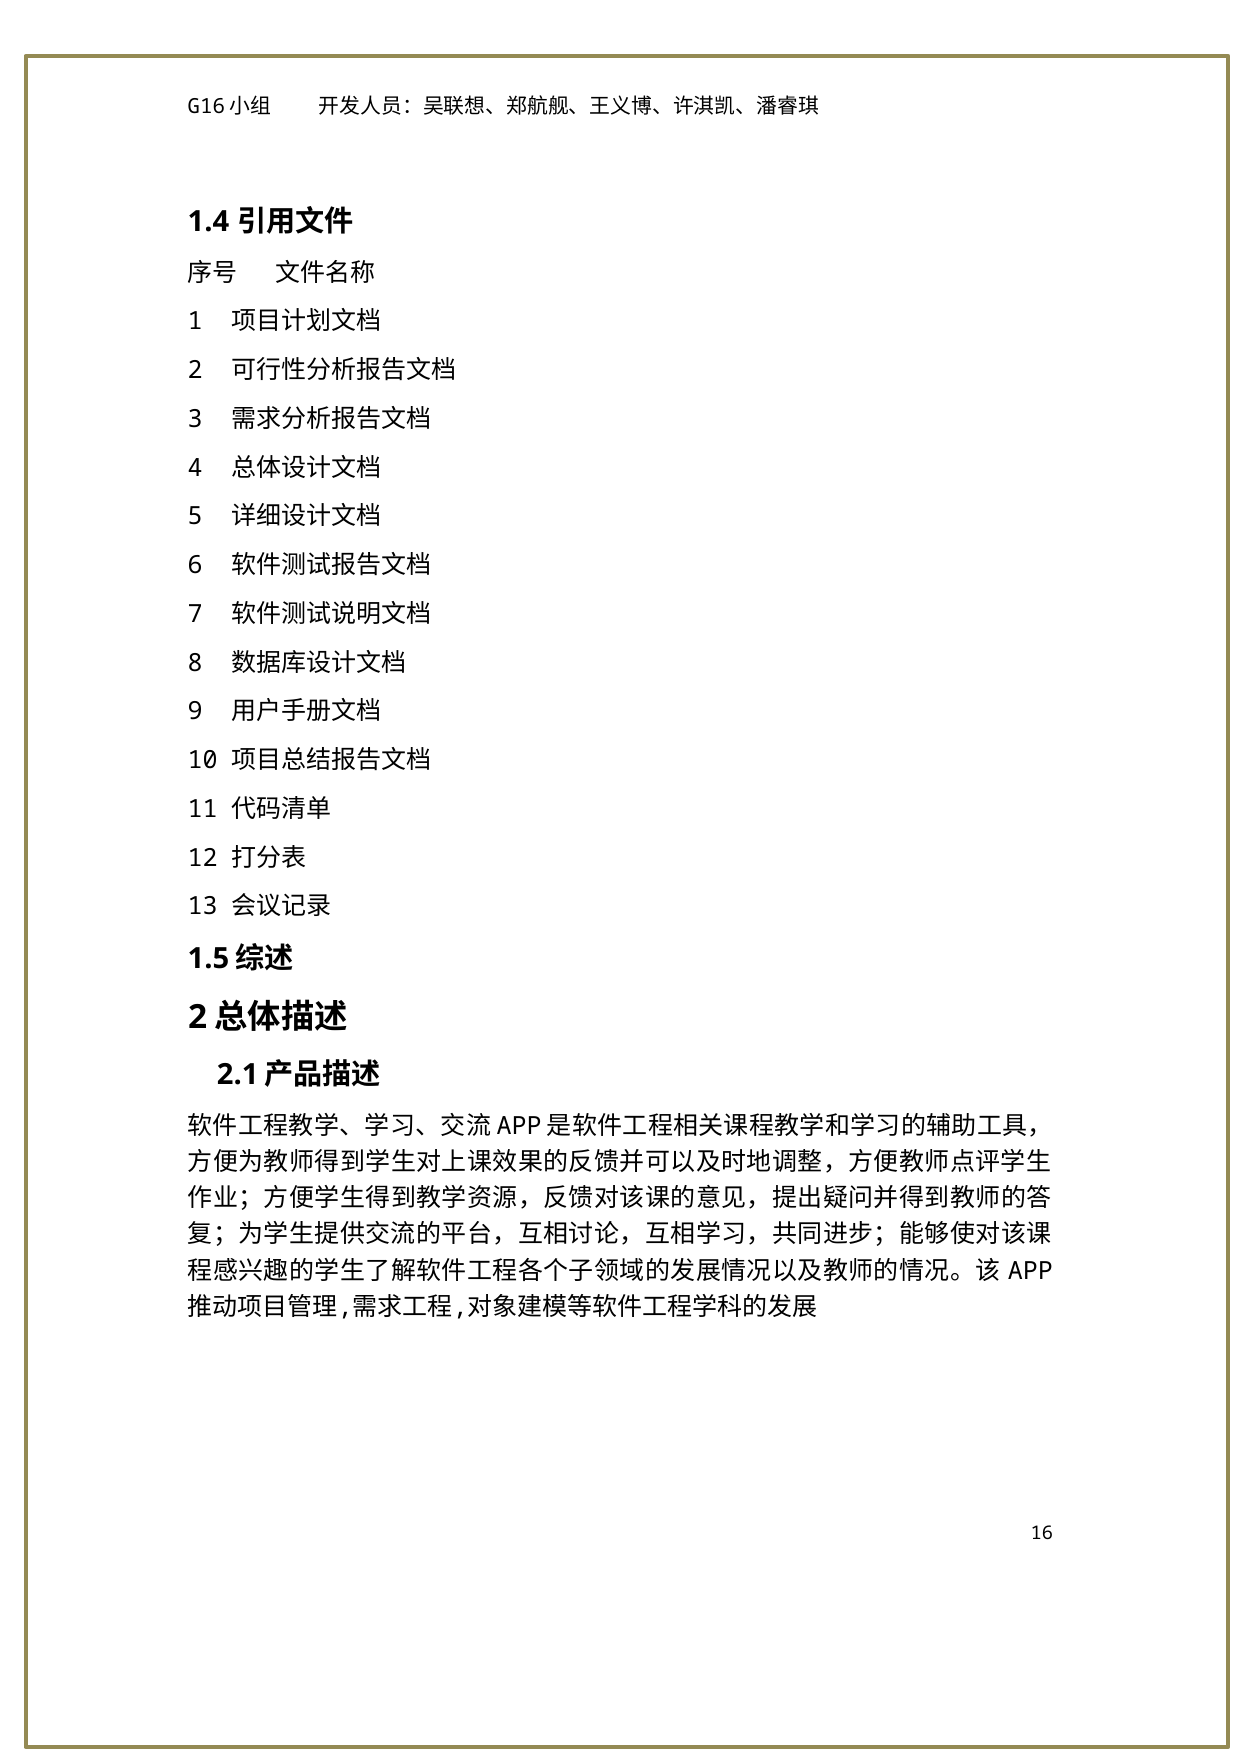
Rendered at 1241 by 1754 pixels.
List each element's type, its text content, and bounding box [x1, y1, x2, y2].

text 2 可行性分析报告文档 [187, 349, 1053, 386]
subtitle 1.5综述 [187, 934, 1053, 977]
text 13 会议记录 [187, 886, 1053, 922]
text 4 总体设计文档 [187, 447, 1053, 483]
subtitle 2总体描述 [187, 989, 1053, 1038]
text 3 需求分析报告文档 [187, 398, 1053, 434]
text 序号 文件名称 [187, 252, 1053, 288]
text 11 代码清单 [187, 788, 1053, 824]
subtitle 1.4 引用文件 [187, 197, 1053, 239]
subtitle 2.1产品描述 [187, 1050, 1053, 1093]
text 8 数据库设计文档 [187, 642, 1053, 678]
text 1 项目计划文档 [187, 301, 1053, 337]
text 9 用户手册文档 [187, 691, 1053, 727]
text 10 项目总结报告文档 [187, 739, 1053, 776]
text 12 打分表 [187, 837, 1053, 873]
text 7 软件测试说明文档 [187, 593, 1053, 629]
text 5 详细设计文档 [187, 496, 1053, 532]
text 软件工程教学、学习、交流APP是软件工程相关课程教学和学习的辅助工具，方便为教师得到学生对上课效果的反馈并可以及时地调整，方便教师点评学生作业；方便学生得到教学资源，反馈对该课的意见，提出疑问并得到教师的答复；为学生提供交流的平台，互相讨论，互相学习，共同进步；能够使对该课程感兴趣的学生了解软件工程各个子领域的发展情况以及教师的情况。该APP推动项目管理,需求工程,对象建模等软件工程学科的发展 [187, 1105, 1053, 1323]
text 6 软件测试报告文档 [187, 544, 1053, 581]
